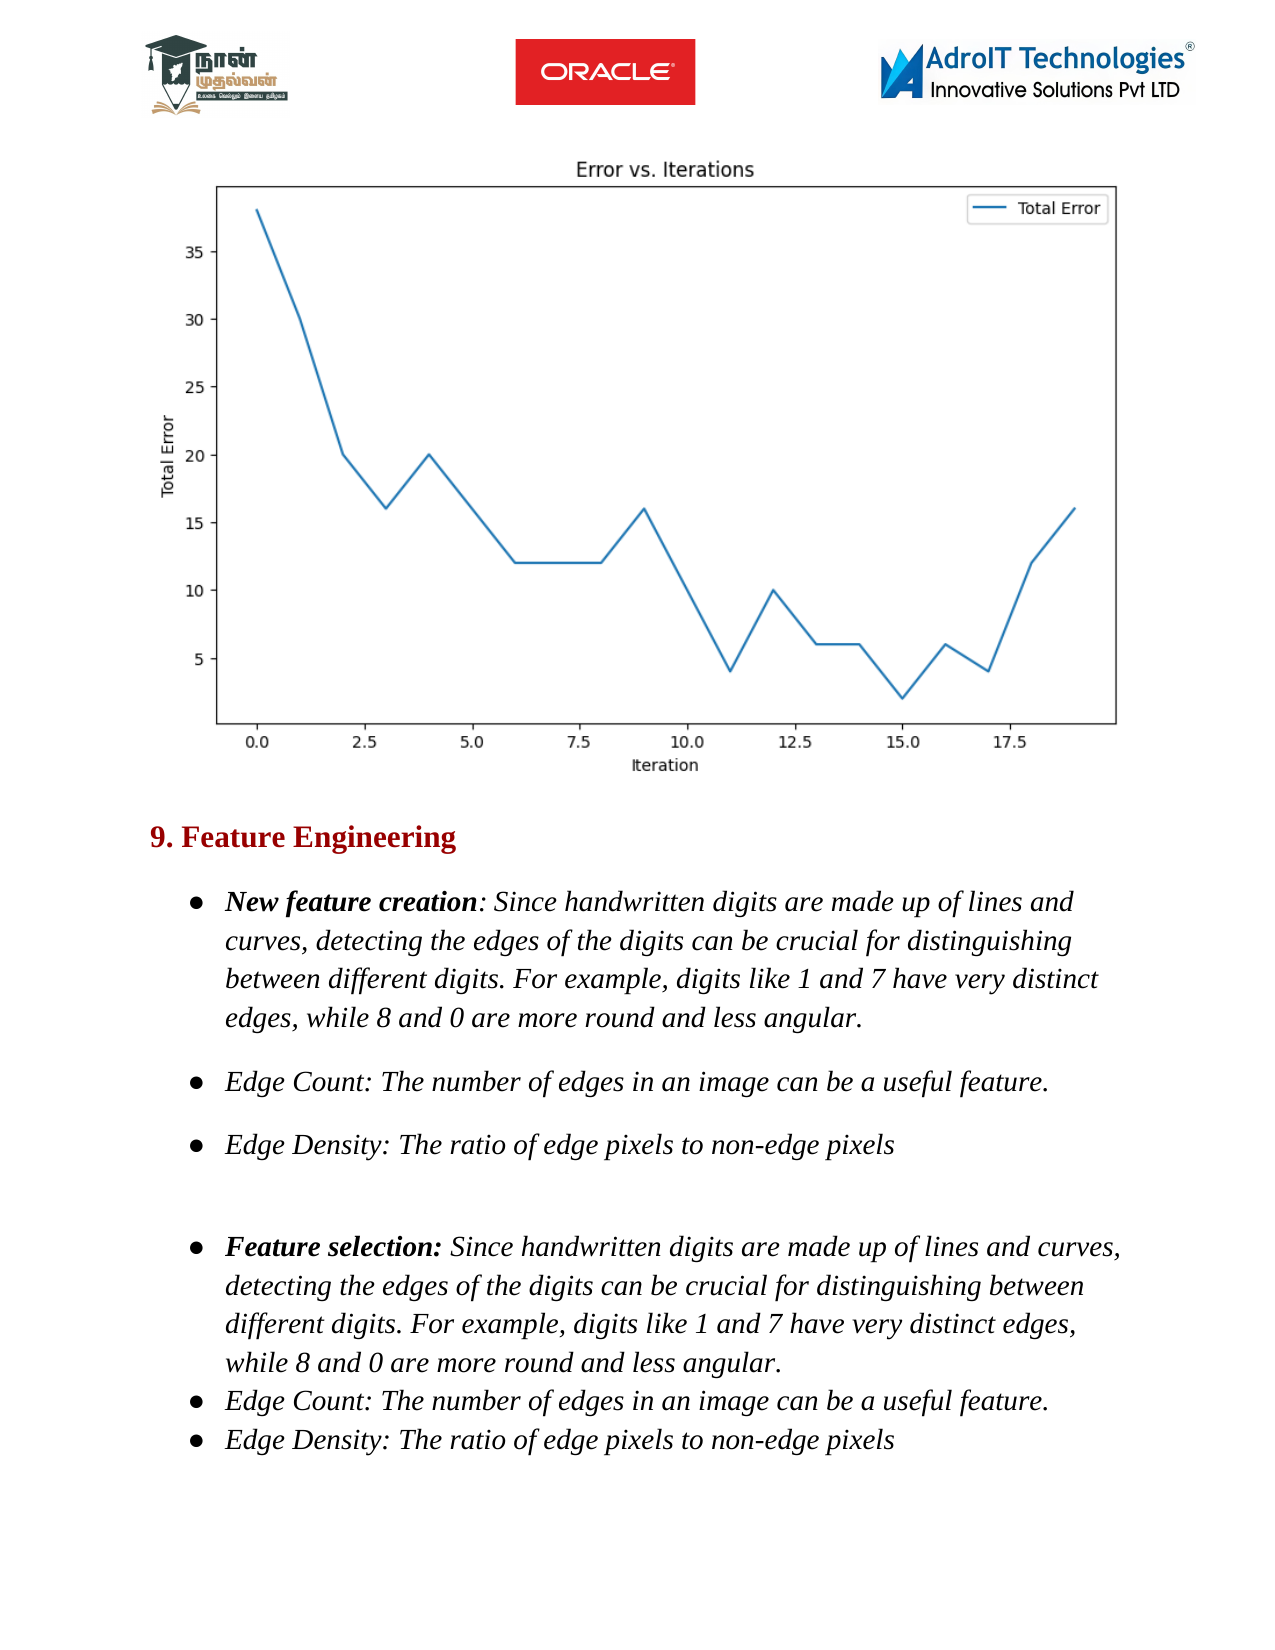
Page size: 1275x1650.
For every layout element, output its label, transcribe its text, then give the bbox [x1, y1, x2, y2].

picture [140, 31, 290, 118]
picture [515, 39, 696, 105]
picture [878, 39, 1197, 105]
list Edge Count: The number of edges in an image can be a useful feature. [187, 1383, 1125, 1417]
list Feature selection: Since handwritten digits are made up of lines and curves, detecting the edges of the digits can be crucial for distinguishing between different digits. For example, digits like 1 and 7 have very distinct edges, while 8 and 0 are more round and less angular. [187, 1229, 1125, 1378]
list New feature creation: Since handwritten digits are made up of lines and curves, detecting the edges of the digits can be crucial for distinguishing between different digits. For example, digits like 1 and 7 have very distinct edges, while 8 and 0 are more round and less angular. [187, 884, 1125, 1034]
list Edge Count: The number of edges in an image can be a useful feature. [187, 1064, 1125, 1097]
subtitle 9. Feature Engineering [150, 818, 1125, 854]
list Edge Density: The ratio of edge pixels to non-edge pixels [187, 1422, 1125, 1486]
list Edge Density: The ratio of edge pixels to non-edge pixels [187, 1127, 1125, 1161]
picture [150, 150, 1125, 785]
